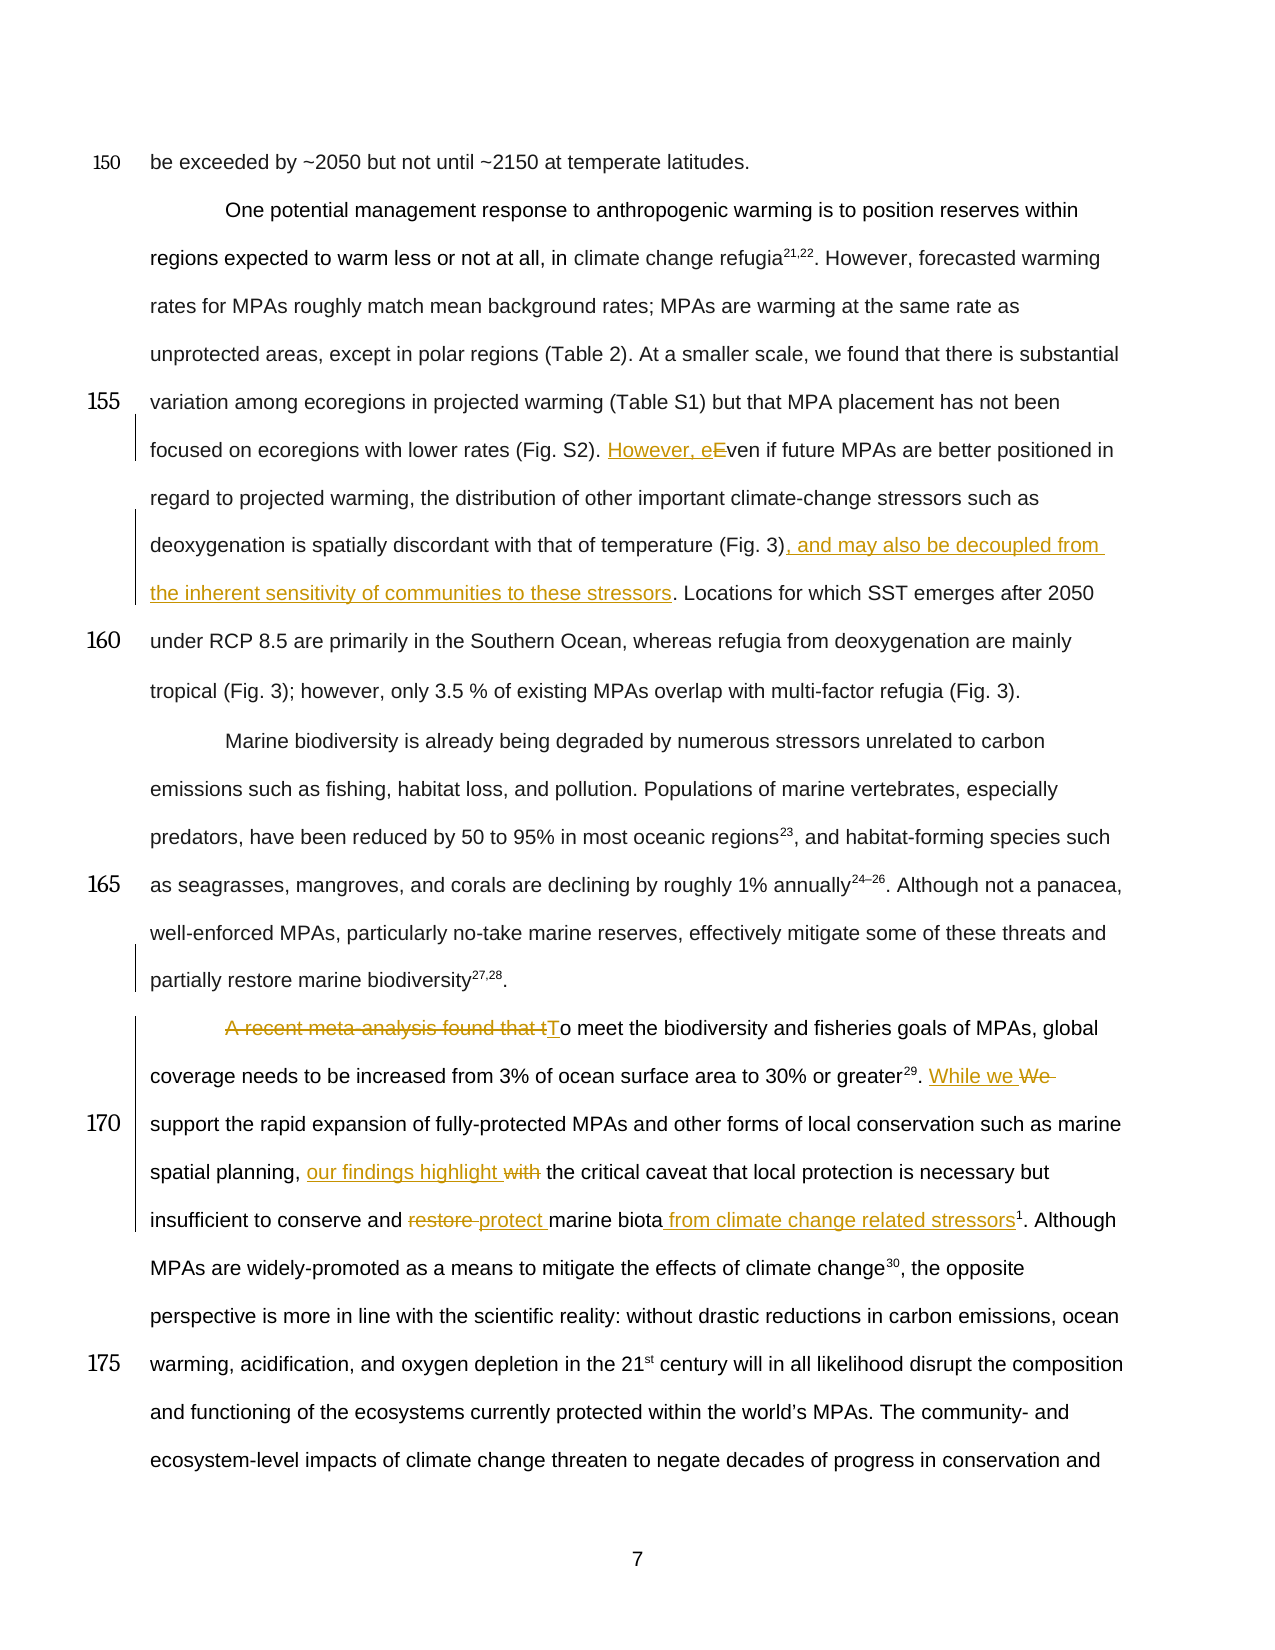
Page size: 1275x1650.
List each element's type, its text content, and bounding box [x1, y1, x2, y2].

text One potential management response to anthropogenic warming is to position reserves within regions expected to warm less or not at all, in climate change refugia21,22. However, forecasted warming rates for MPAs roughly match mean background rates; MPAs are warming at the same rate as unprotected areas, except in polar regions (Table 2). At a smaller scale, we found that there is substantial variation among ecoregions in projected warming (Table S1) but that MPA placement has not been focused on ecoregions with lower rates (Fig. S2). ven if future MPAs are better positioned in regard to projected warming, the distribution of other important climate-change stressors such as deoxygenation is spatially discordant with that of temperature (Fig. 3). Locations for which SST emerges after 2050 under RCP 8.5 are primarily in the Southern Ocean, whereas refugia from deoxygenation are mainly tropical (Fig. 3); however, only 3.5 % of existing MPAs overlap with multi-factor refugia (Fig. 3). [150, 198, 1125, 703]
text Marine biodiversity is already being degraded by numerous stressors unrelated to carbon emissions such as fishing, habitat loss, and pollution. Populations of marine vertebrates, especially predators, have been reduced by 50 to 95% in most oceanic regions23, and habitat-forming species such as seagrasses, mangroves, and corals are declining by roughly 1% annually24–26. Although not a panacea, well-enforced MPAs, particularly no-take marine reserves, effectively mitigate some of these threats and partially restore marine biodiversity27,28. [150, 729, 1125, 992]
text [150, 150, 1125, 174]
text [150, 1016, 1125, 1471]
